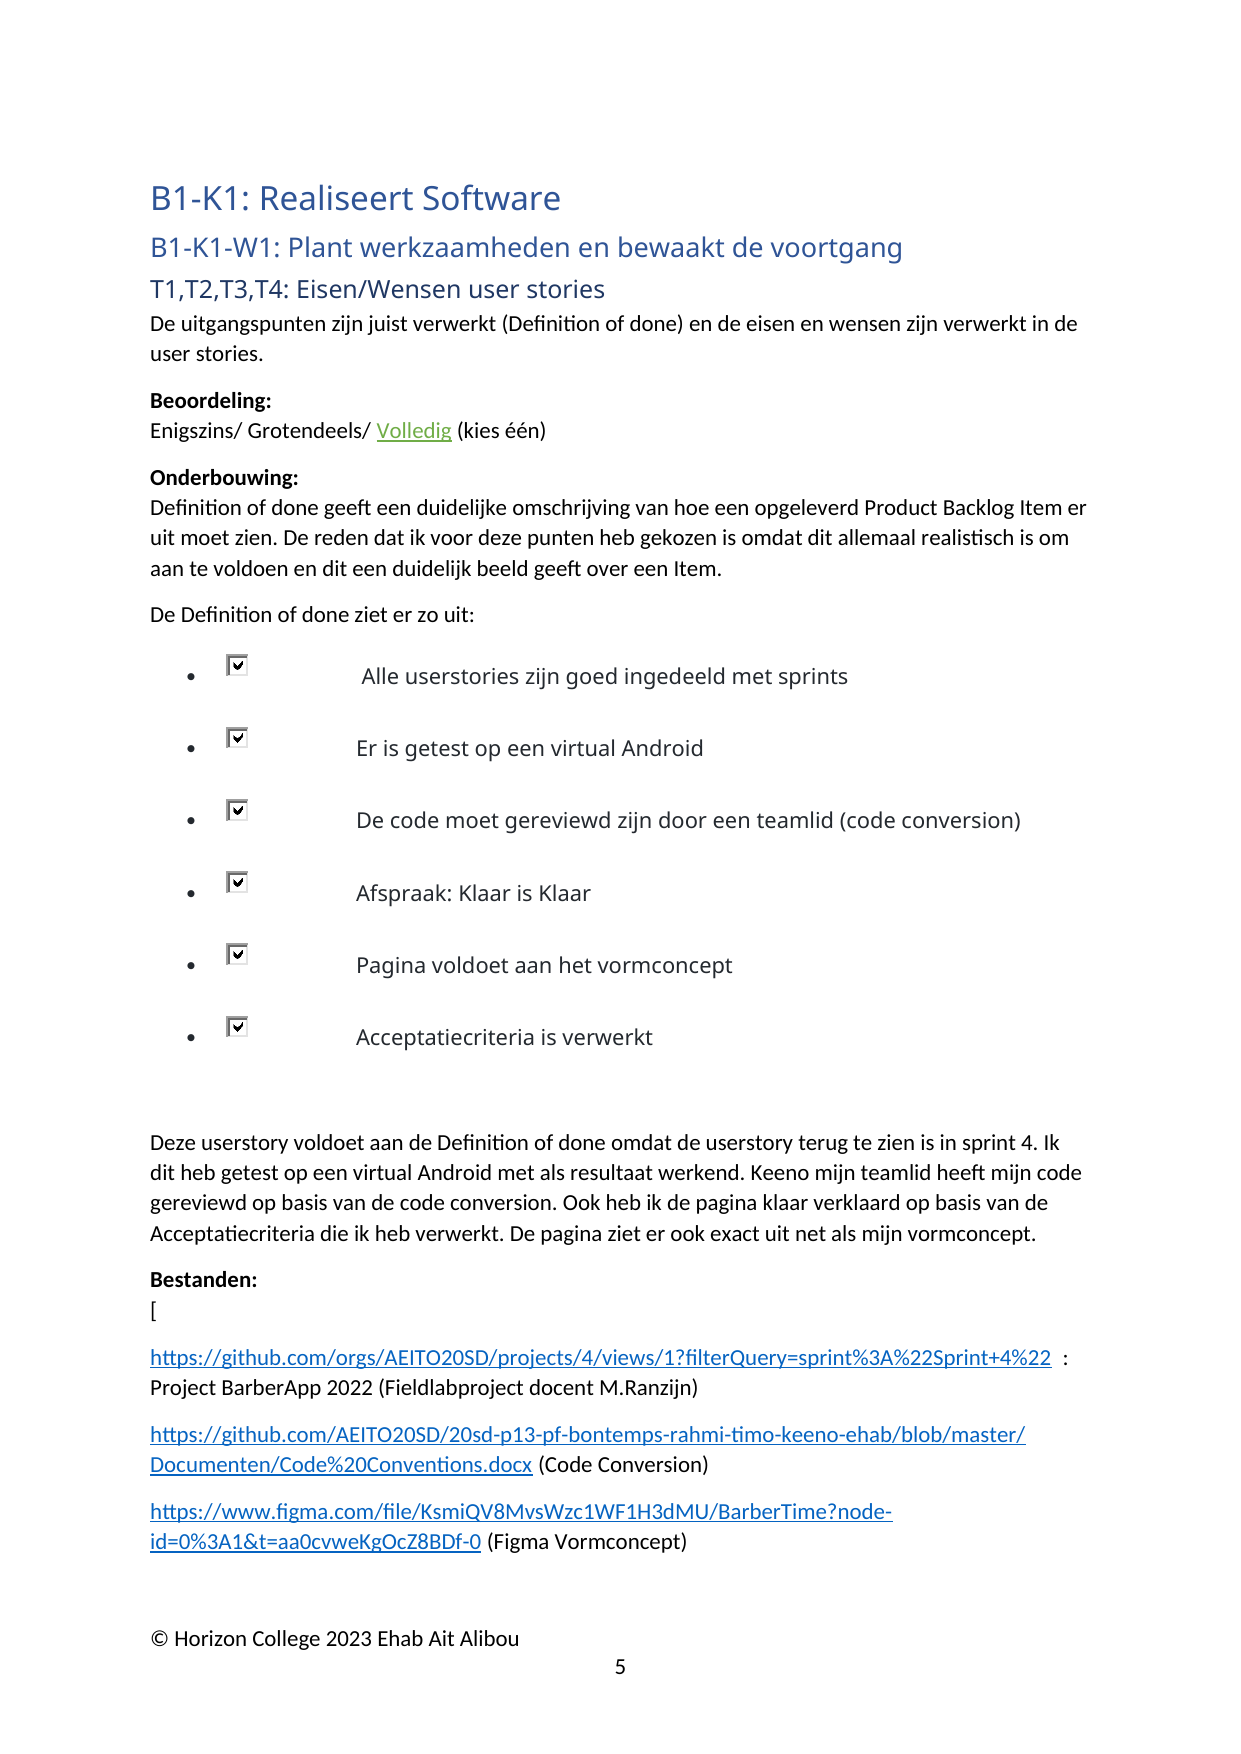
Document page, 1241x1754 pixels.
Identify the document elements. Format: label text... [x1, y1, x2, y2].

text https://github.com/AEITO20SD/20sd-p13-pf-bontemps-rahmi-timo-keeno-ehab/blob/master/Documenten/Code%20Conventions.docx (Code Conversion) [150, 1420, 1090, 1478]
list Pagina voldoet aan het vormconcept [187, 937, 1090, 980]
subtitle B1-K1: Realiseert Software [150, 175, 1090, 220]
list De code moet gereviewd zijn door een teamlid (code conversion) [187, 792, 1090, 835]
text https://www.figma.com/file/KsmiQV8MvsWzc1WF1H3dMU/BarberTime?node-id=0%3A1&t=aa0cvweKgOcZ8BDf-0 (Figma Vormconcept) [150, 1497, 1090, 1555]
list Er is getest op een virtual Android [187, 720, 1090, 763]
text https://github.com/orgs/AEITO20SD/projects/4/views/1?filterQuery=sprint%3A%22Sprint+4%22 : Project BarberApp 2022 (Fieldlabproject docent M.Ranzijn) [150, 1343, 1090, 1401]
text Bestanden: [150, 1266, 1090, 1293]
text Enigszins/ Grotendeels/ Volledig (kies één) [150, 416, 1090, 444]
list Afspraak: Klaar is Klaar [187, 864, 1090, 907]
text [ [150, 1296, 1090, 1324]
list Alle userstories zijn goed ingedeeld met sprints [187, 647, 1090, 691]
text Definition of done geeft een duidelijke omschrijving van hoe een opgeleverd Product Backlog Item er uit moet zien. De reden dat ik voor deze punten heb gekozen is omdat dit allemaal realistisch is om aan te voldoen en dit een duidelijk beeld geeft over een Item. [150, 493, 1090, 582]
text Deze userstory voldoet aan de Definition of done omdat de userstory terug te zien is in sprint 4. Ik dit heb getest op een virtual Android met als resultaat werkend. Keeno mijn teamlid heeft mijn code gereviewd op basis van de code conversion. Ook heb ik de pagina klaar verklaard op basis van de Acceptatiecriteria die ik heb verwerkt. De pagina ziet er ook exact uit net als mijn vormconcept. [150, 1128, 1090, 1247]
list Acceptatiecriteria is verwerkt [187, 1009, 1090, 1052]
text De Definition of done ziet er zo uit: [150, 601, 1090, 628]
subtitle T1,T2,T3,T4: Eisen/Wensen user stories [150, 272, 1090, 306]
text Onderbouwing: [150, 463, 1090, 491]
text De uitgangspunten zijn juist verwerkt (Definition of done) en de eisen en wensen zijn verwerkt in de user stories. [150, 309, 1090, 367]
subtitle B1-K1-W1: Plant werkzaamheden en bewaakt de voortgang [150, 228, 1090, 265]
text Beoordeling: [150, 386, 1090, 414]
